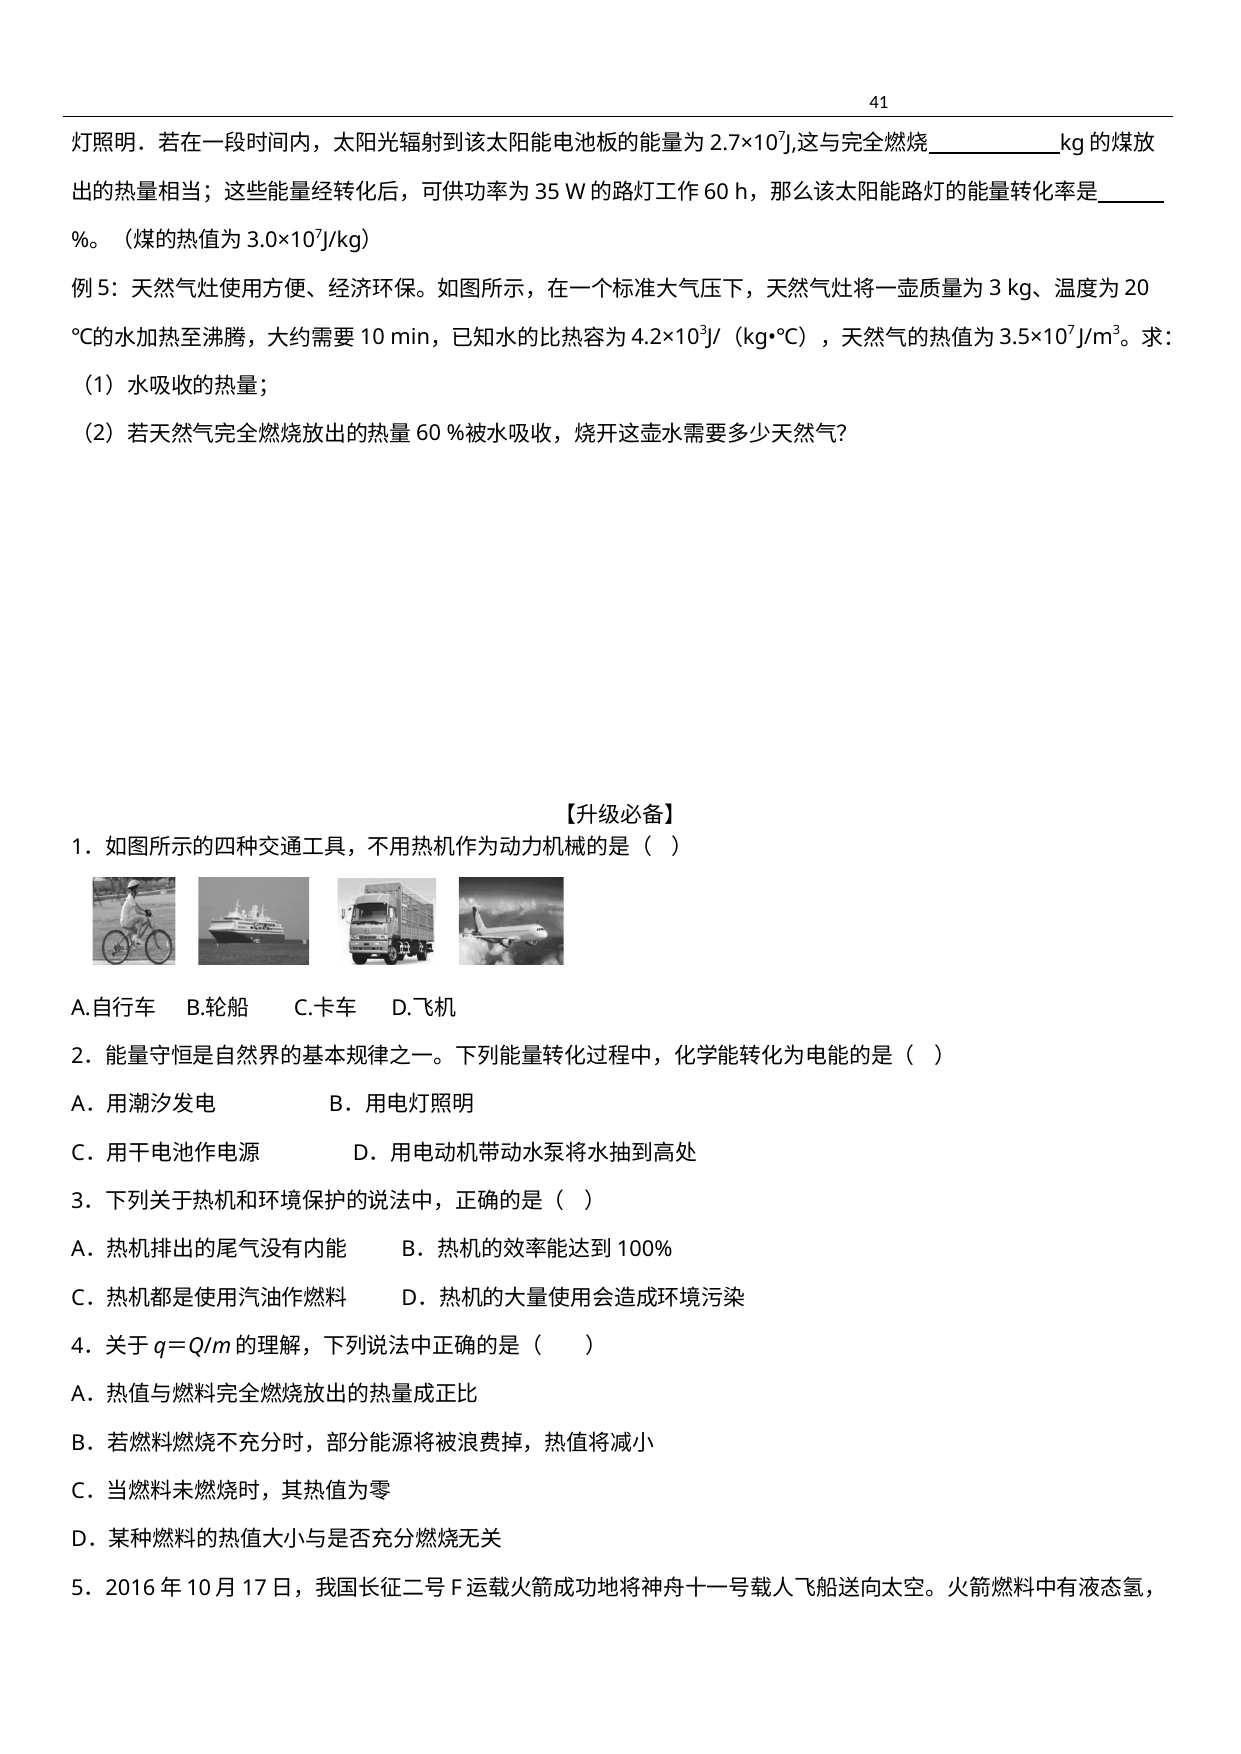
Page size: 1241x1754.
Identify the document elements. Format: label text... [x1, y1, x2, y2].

text A．热值与燃料完全燃烧放出的热量成正比 [71, 1376, 1169, 1408]
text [71, 1569, 1169, 1602]
text 3．下列关于热机和环境保护的说法中，正确的是（ ） [71, 1183, 1169, 1215]
text 例5：天然气灶使用方便、经济环保。如图所示，在一个标准大气压下，天然气灶将一壶质量为3 kg、温度为20 ℃的水加热至沸腾，大约需要10 min，已知水的比热容为4.2×103J/（kg•℃），天然气的热值为3.5×107 J/m3。求： [71, 271, 1169, 352]
picture [198, 877, 310, 965]
text 1．如图所示的四种交通工具，不用热机作为动力机械的是（ ） [71, 829, 1169, 861]
text （2）若天然气完全燃烧放出的热量60 %被水吸收，烧开这壶水需要多少天然气？ [71, 416, 1169, 448]
text A.自行车 B.轮船 C.卡车 D.飞机 [71, 989, 1169, 1022]
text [71, 125, 1169, 255]
text C．当燃料未燃烧时，其热值为零 [71, 1473, 1169, 1505]
text C．热机都是使用汽油作燃料 D．热机的大量使用会造成环境污染 [71, 1279, 1169, 1312]
text A．用潮汐发电 B．用电灯照明 [71, 1086, 1169, 1118]
picture [92, 877, 176, 965]
text （1）水吸收的热量； [71, 368, 1169, 400]
text 2．能量守恒是自然界的基本规律之一。下列能量转化过程中，化学能转化为电能的是（ ） [71, 1038, 1169, 1070]
text C．用干电池作电源 D．用电动机带动水泵将水抽到高处 [71, 1134, 1169, 1167]
picture [458, 877, 564, 965]
text B．若燃料燃烧不充分时，部分能源将被浪费掉，热值将减小 [71, 1424, 1169, 1457]
text A．热机排出的尾气没有内能 B．热机的效率能达到100% [71, 1231, 1169, 1263]
text D．某种燃料的热值大小与是否充分燃烧无关 [71, 1521, 1169, 1553]
text 【升级必备】 [71, 796, 1169, 829]
text 4．关于q＝Q/m的理解，下列说法中正确的是（ ） [71, 1328, 1169, 1360]
picture [337, 878, 437, 965]
